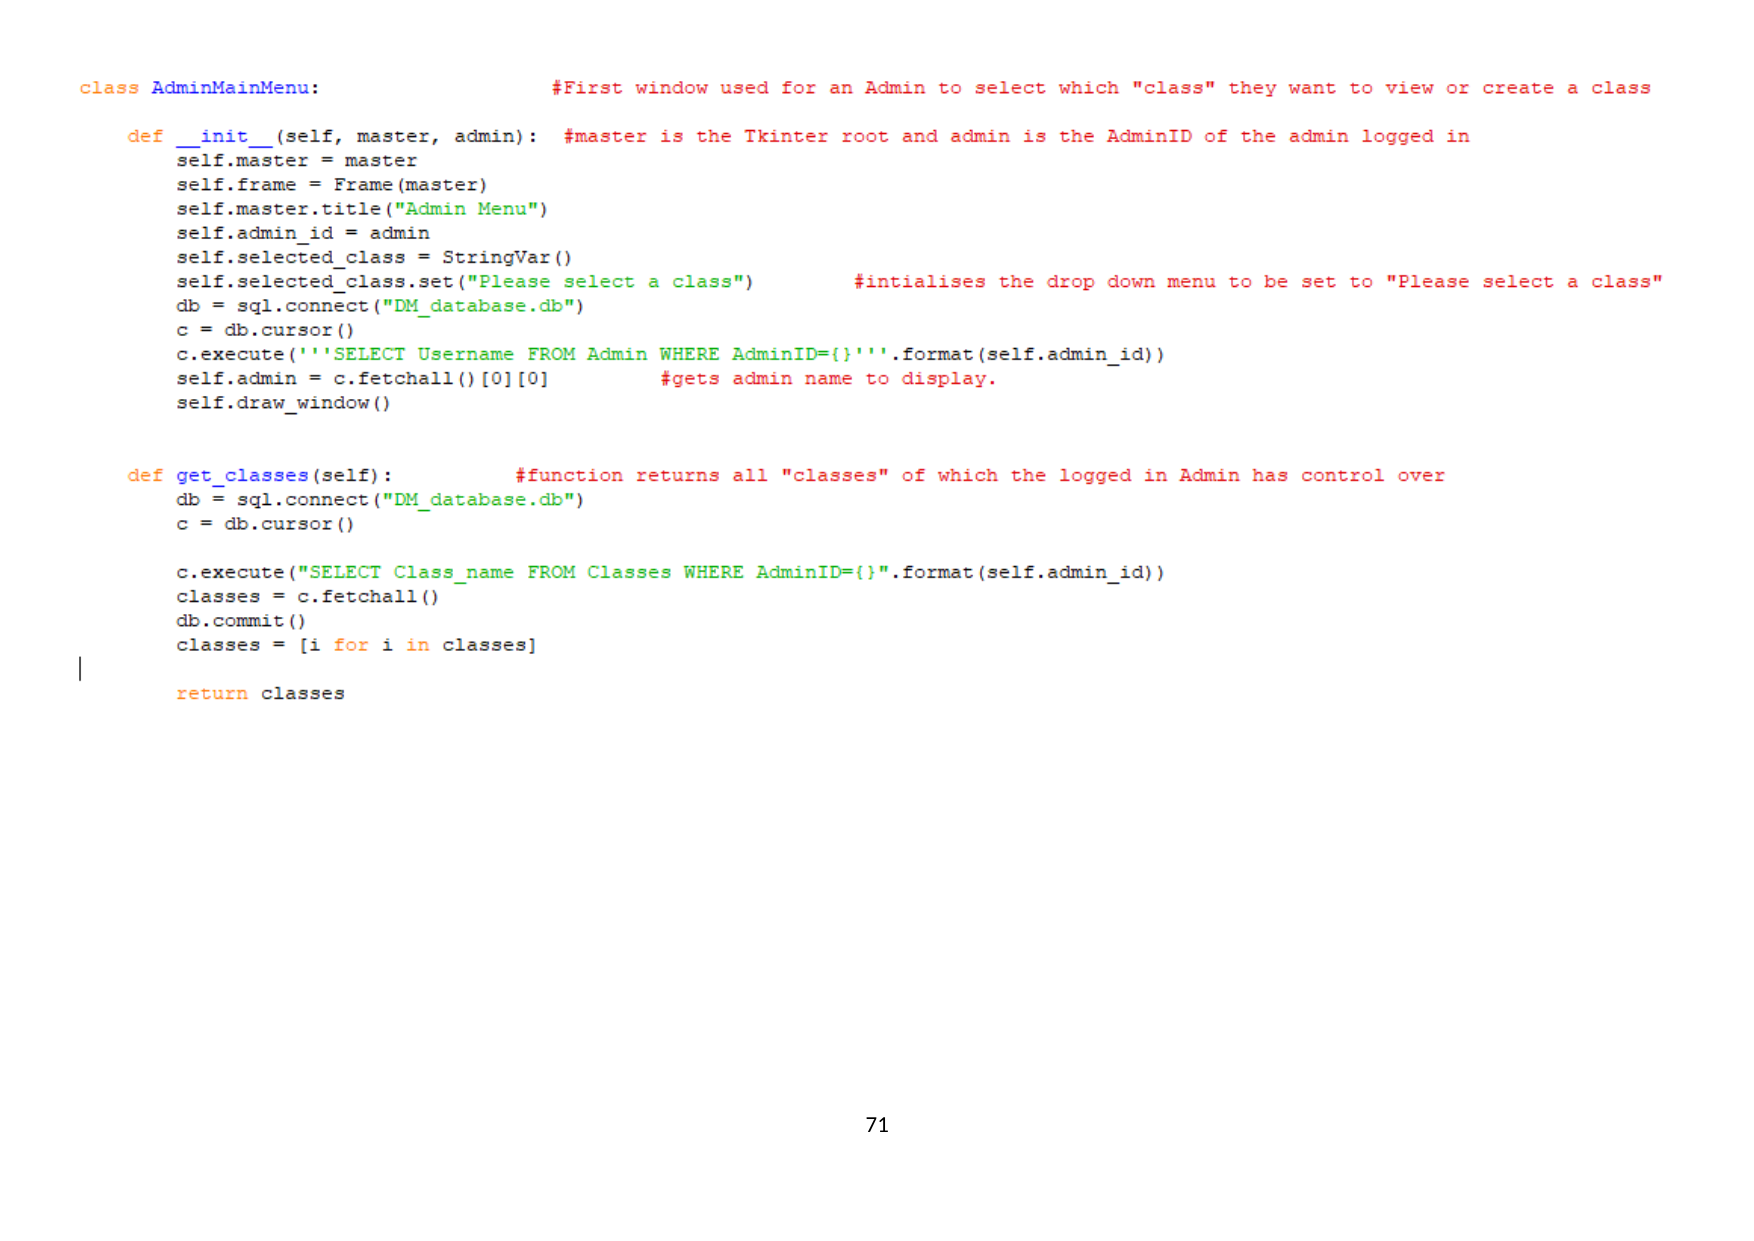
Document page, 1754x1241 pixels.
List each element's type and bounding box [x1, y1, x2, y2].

picture [75, 75, 1679, 719]
